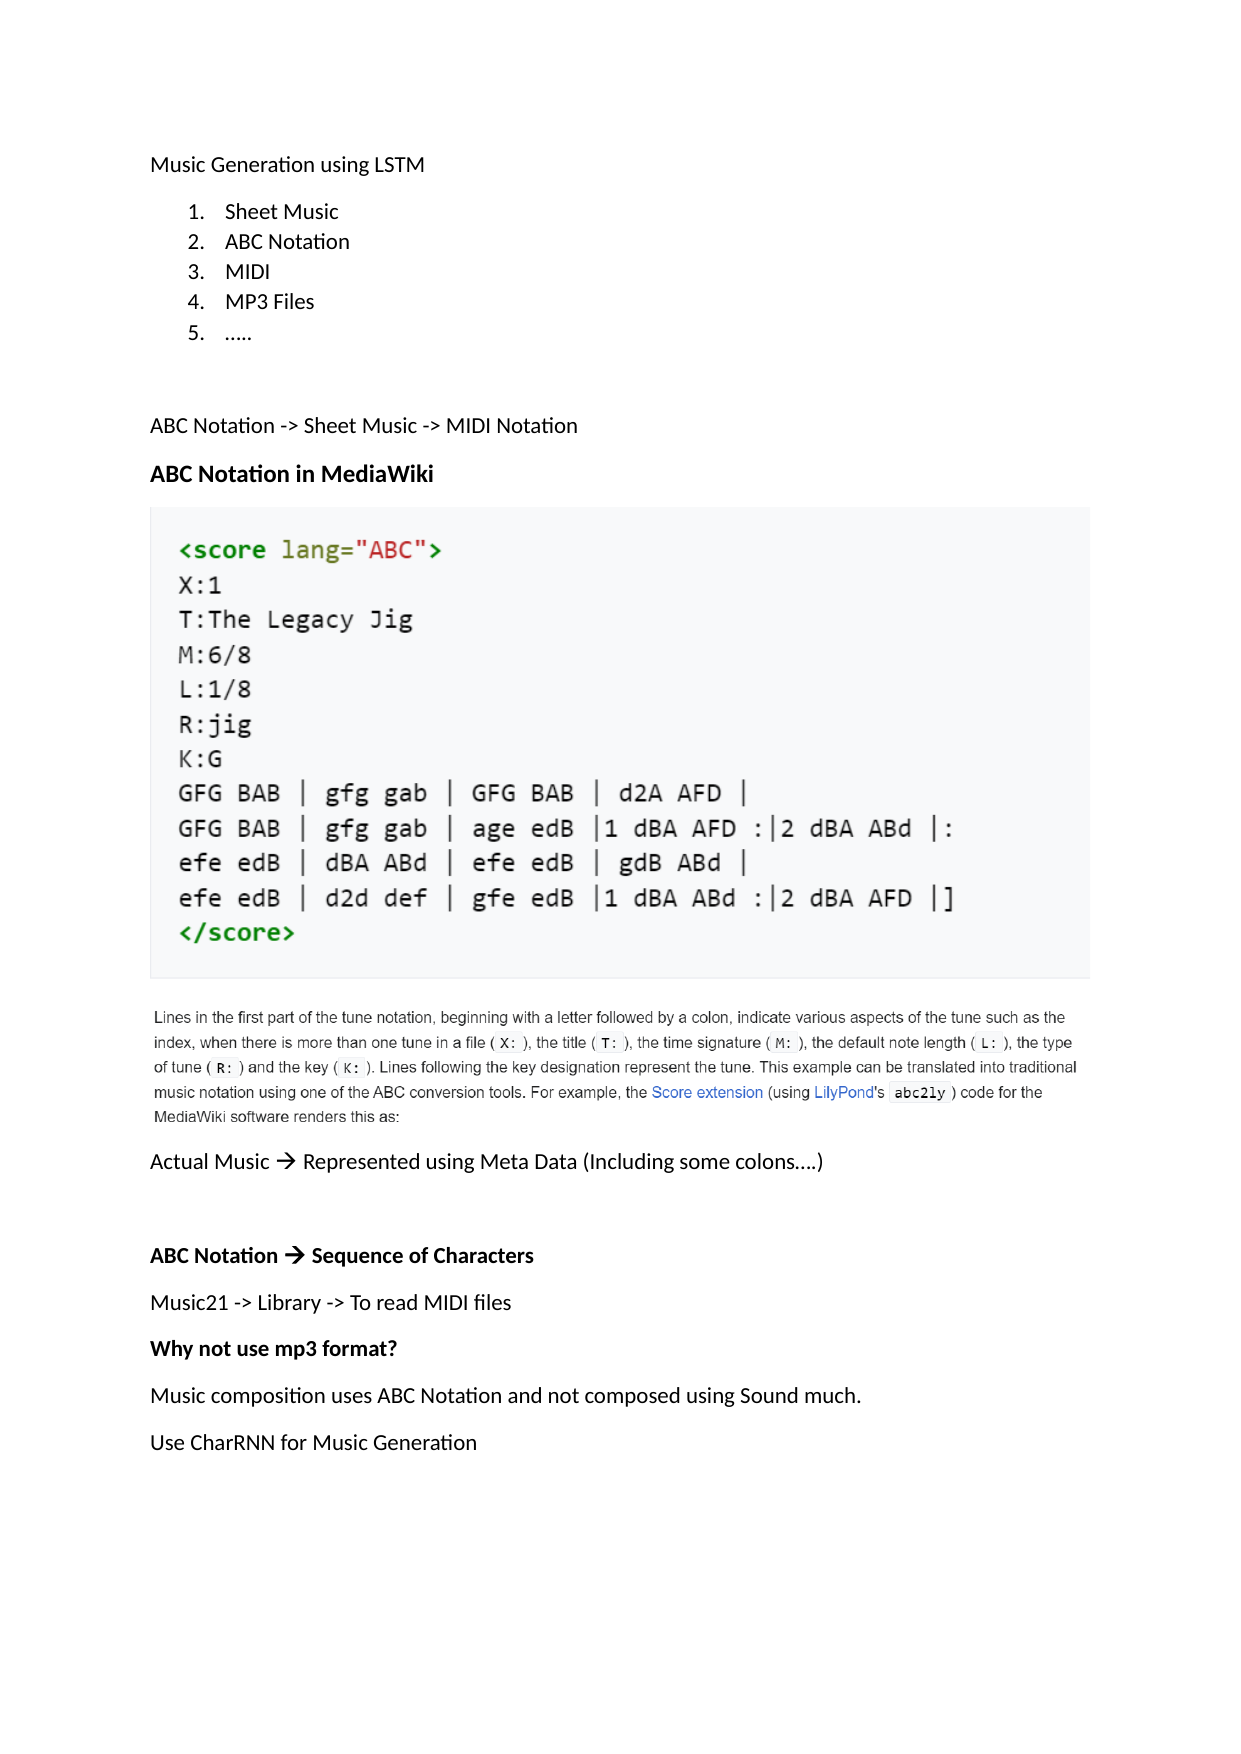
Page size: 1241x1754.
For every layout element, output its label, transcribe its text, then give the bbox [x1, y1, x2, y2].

list MP3 Files [187, 287, 1090, 316]
text Music Generation using LSTM [150, 150, 1090, 178]
text Use CharRNN for Music Generation [150, 1428, 1090, 1456]
text Music composition uses ABC Notation and not composed using Sound much. [150, 1381, 1090, 1409]
picture [150, 998, 1091, 1129]
list MIDI [187, 257, 1090, 285]
list ….. [187, 318, 1090, 346]
text Why not use mp3 format? [150, 1334, 1090, 1363]
picture [150, 507, 1091, 980]
list ABC Notation [187, 227, 1090, 255]
text Actual Music Represented using Meta Data (Including some colons….) [150, 1147, 1090, 1175]
text ABC Notation Sequence of Characters [150, 1241, 1090, 1269]
text ABC Notation -> Sheet Music -> MIDI Notation [150, 411, 1090, 439]
list Sheet Music [187, 197, 1090, 225]
text Music21 -> Library -> To read MIDI files [150, 1288, 1090, 1316]
text ABC Notation in MediaWiki [150, 458, 1090, 489]
